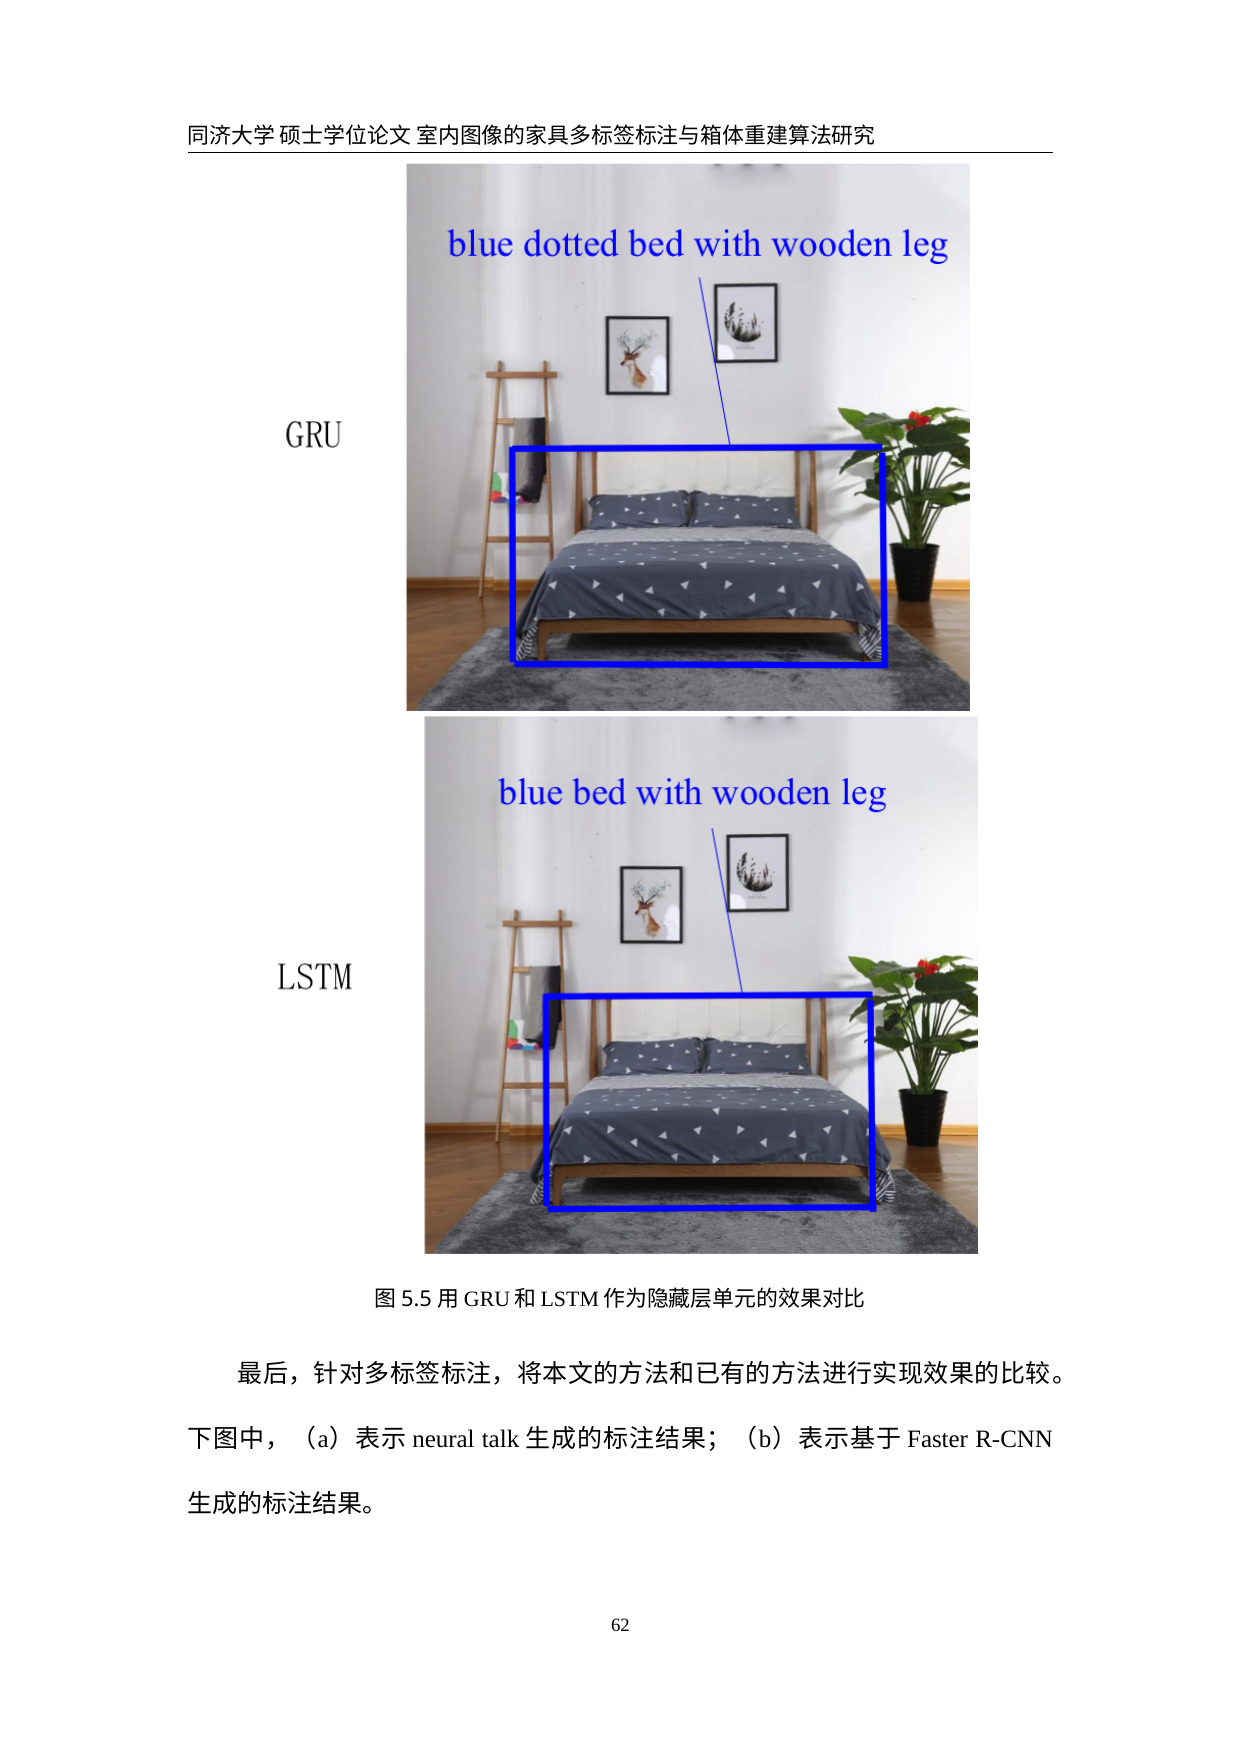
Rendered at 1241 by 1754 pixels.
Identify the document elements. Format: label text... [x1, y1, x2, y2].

picture [262, 716, 979, 1254]
text 图5.5 用GRU和LSTM作为隐藏层单元的效果对比 [187, 1281, 1053, 1314]
picture [270, 163, 971, 712]
text 最后，针对多标签标注，将本文的方法和已有的方法进行实现效果的比较。下图中，（a）表示neural talk生成的标注结果；（b）表示基于Faster R-CNN生成的标注结果。 [187, 1339, 1053, 1534]
